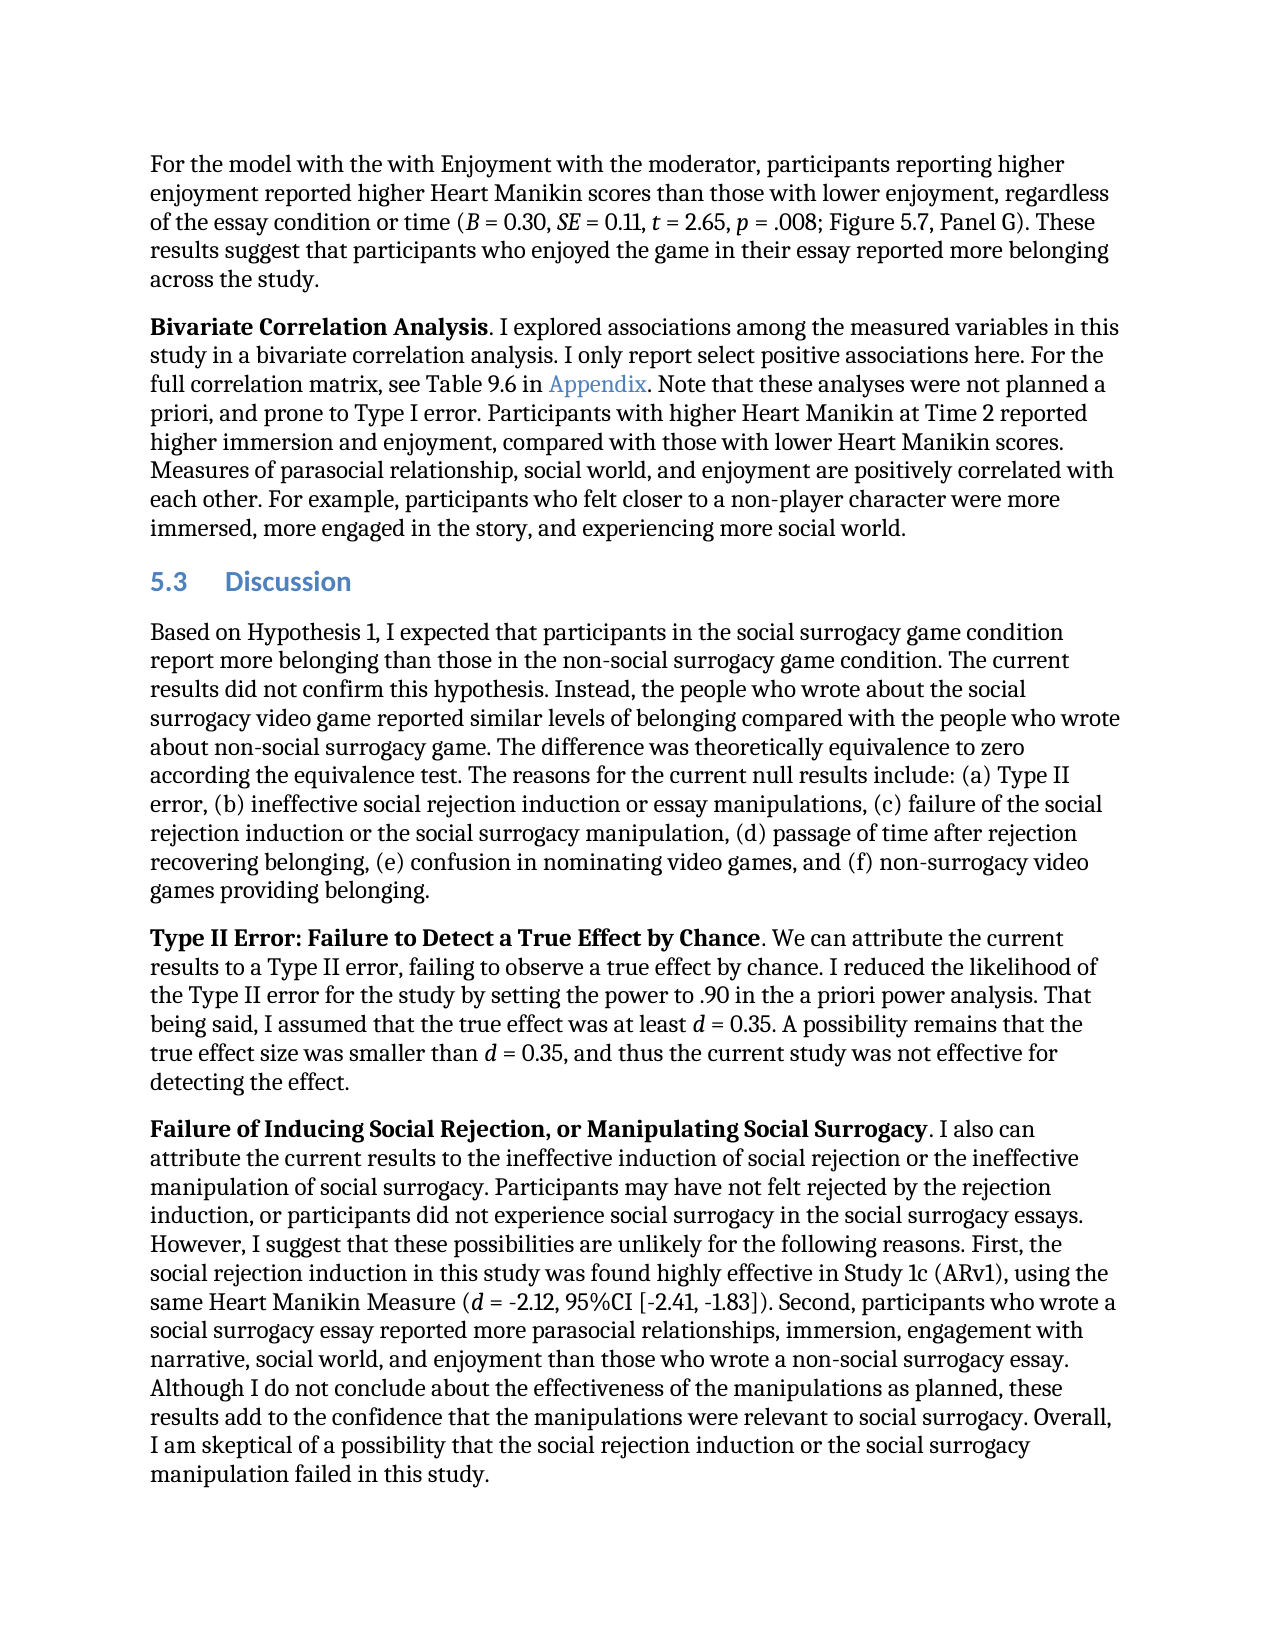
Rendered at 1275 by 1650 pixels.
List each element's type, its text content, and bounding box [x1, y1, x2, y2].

text Bivariate Correlation Analysis. I explored associations among the measured variables in this study in a bivariate correlation analysis. I only report select positive associations here. For the full correlation matrix, see Table 9.6 in Appendix. Note that these analyses were not planned a priori, and prone to Type I error. Participants with higher Heart Manikin at Time 2 reported higher immersion and enjoyment, compared with those with lower Heart Manikin scores. Measures of parasocial relationship, social world, and enjoyment are positively correlated with each other. For example, participants who felt closer to a non-player character were more immersed, more engaged in the story, and experiencing more social world. [150, 312, 1125, 542]
text Failure of Inducing Social Rejection, or Manipulating Social Surrogacy. I also can attribute the current results to the ineffective induction of social rejection or the ineffective manipulation of social surrogacy. Participants may have not felt rejected by the rejection induction, or participants did not experience social surrogacy in the social surrogacy essays. However, I suggest that these possibilities are unlikely for the following reasons. First, the social rejection induction in this study was found highly effective in Study 1c (ARv1), using the same Heart Manikin Measure (d = -2.12, 95%CI [-2.41, -1.83]). Second, participants who wrote a social surrogacy essay reported more parasocial relationships, immersion, engagement with narrative, social world, and enjoyment than those who wrote a non-social surrogacy essay. Although I do not conclude about the effectiveness of the manipulations as planned, these results add to the confidence that the manipulations were relevant to social surrogacy. Overall, I am skeptical of a possibility that the social rejection induction or the social surrogacy manipulation failed in this study. [150, 1115, 1125, 1489]
text Type II Error: Failure to Detect a True Effect by Chance. We can attribute the current results to a Type II error, failing to observe a true effect by chance. I reduced the likelihood of the Type II error for the study by setting the power to .90 in the a priori power analysis. That being said, I assumed that the true effect was at least d = 0.35. A possibility remains that the true effect size was smaller than d = 0.35, and thus the current study was not effective for detecting the effect. [150, 924, 1125, 1096]
text Based on Hypothesis 1, I expected that participants in the social surrogacy game condition report more belonging than those in the non-social surrogacy game condition. The current results did not confirm this hypothesis. Instead, the people who wrote about the social surrogacy video game reported similar levels of belonging compared with the people who wrote about non-social surrogacy game. The difference was theoretically equivalence to zero according the equivalence test. The reasons for the current null results include: (a) Type II error, (b) ineffective social rejection induction or essay manipulations, (c) failure of the social rejection induction or the social surrogacy manipulation, (d) passage of time after rejection recovering belonging, (e) confusion in nominating video games, and (f) non-surrogacy video games providing belonging. [150, 618, 1125, 905]
subtitle 5.3 Discussion [150, 563, 1125, 599]
text For the model with the with Enjoyment with the moderator, participants reporting higher enjoyment reported higher Heart Manikin scores than those with lower enjoyment, regardless of the essay condition or time (B = 0.30, SE = 0.11, t = 2.65, p = .008; Figure 5.7, Panel G). These results suggest that participants who enjoyed the game in their essay reported more belonging across the study. [150, 150, 1125, 294]
